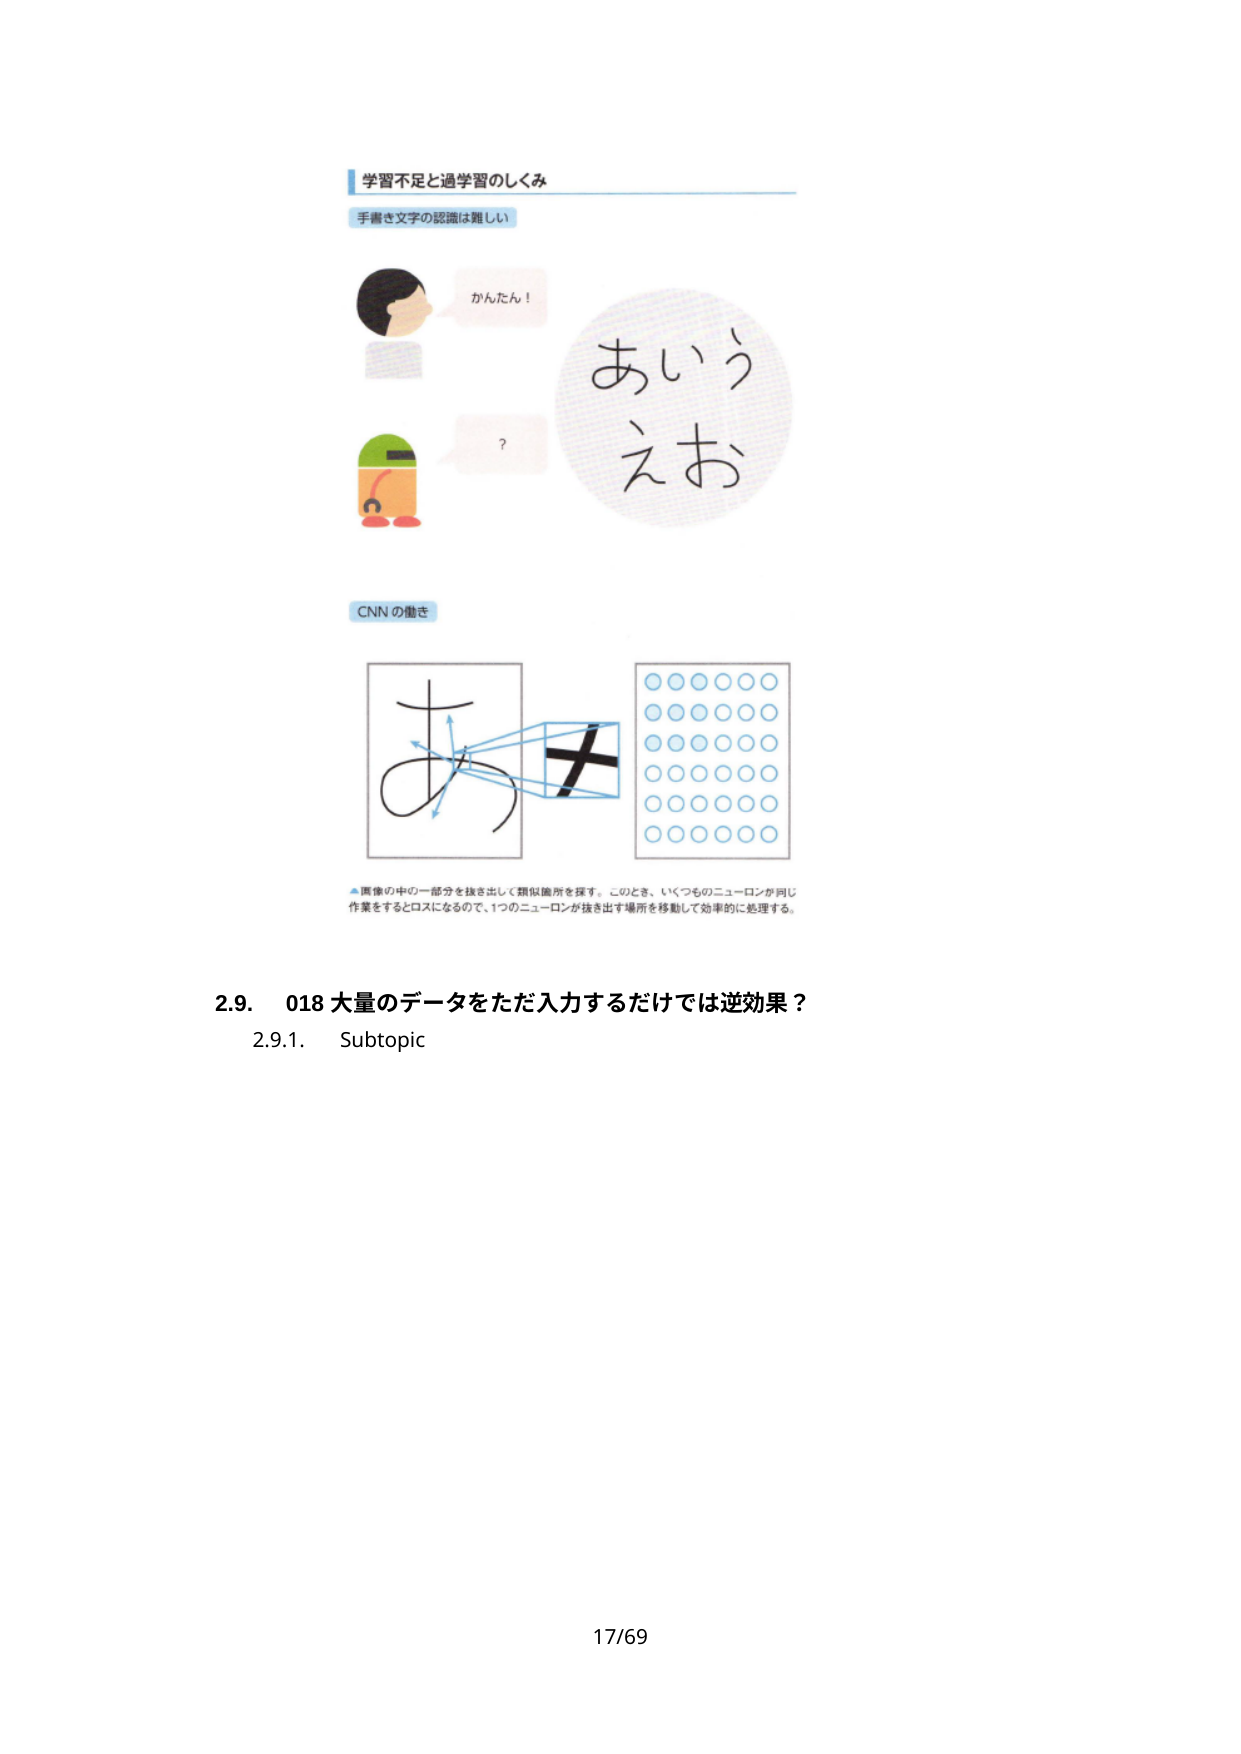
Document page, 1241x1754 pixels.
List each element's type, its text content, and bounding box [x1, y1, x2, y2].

list Subtopic [252, 1021, 1063, 1058]
picture [339, 158, 806, 926]
subtitle 018 大量のデータをただ入力するだけでは逆効果？ [215, 983, 1058, 1021]
